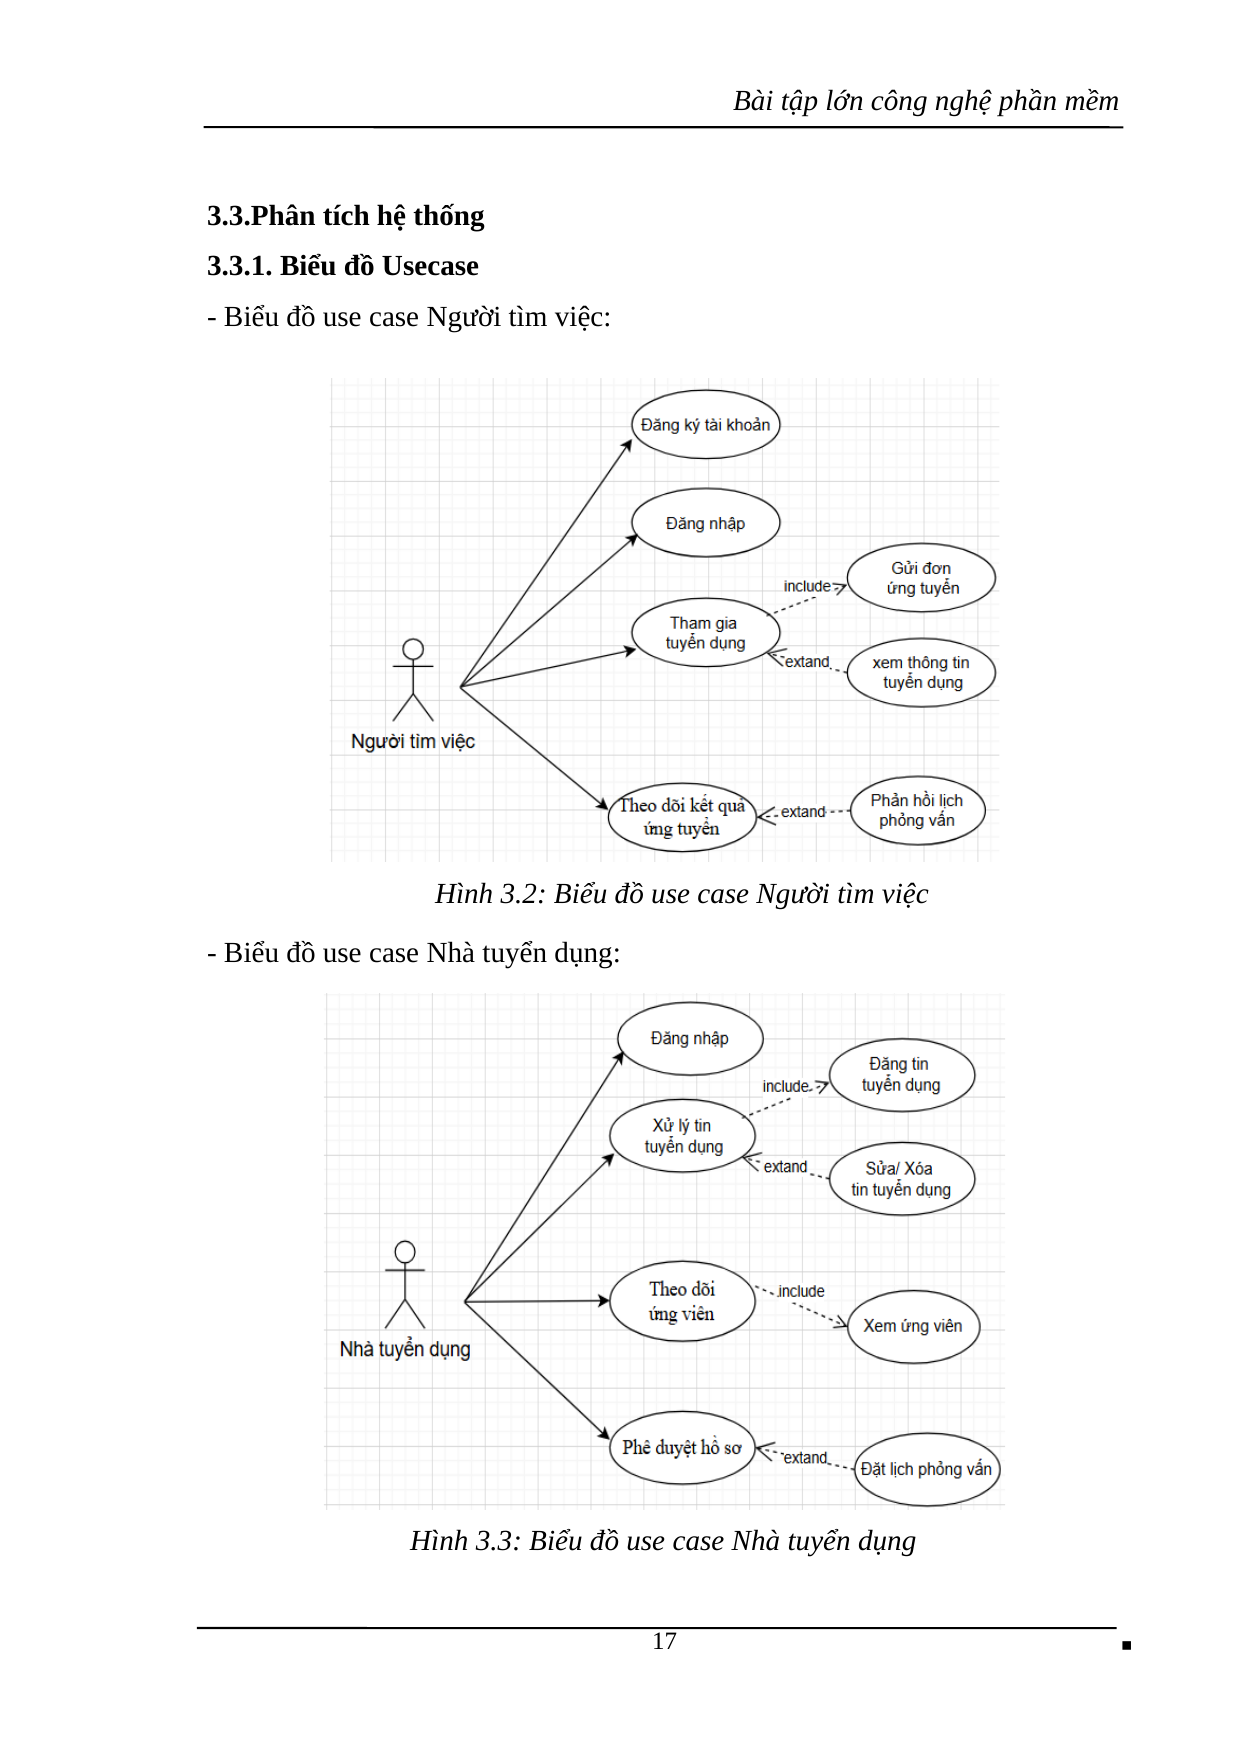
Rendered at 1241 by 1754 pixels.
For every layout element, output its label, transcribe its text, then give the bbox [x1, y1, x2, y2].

list Hình 3.2: Biểu đồ use case Người tìm việc [244, 876, 1122, 910]
text Hình 3.3: Biểu đồ use case Nhà tuyển dụng [207, 1523, 1122, 1557]
text 3.3.Phân tích hệ thống [207, 198, 1122, 232]
picture [323, 993, 1005, 1510]
text - Biểu đồ use case Nhà tuyển dụng: [207, 935, 1122, 968]
text - Biểu đồ use case Người tìm việc: [207, 299, 1122, 332]
text 3.3.1. Biểu đồ Usecase [207, 248, 1122, 282]
picture [329, 378, 1000, 862]
